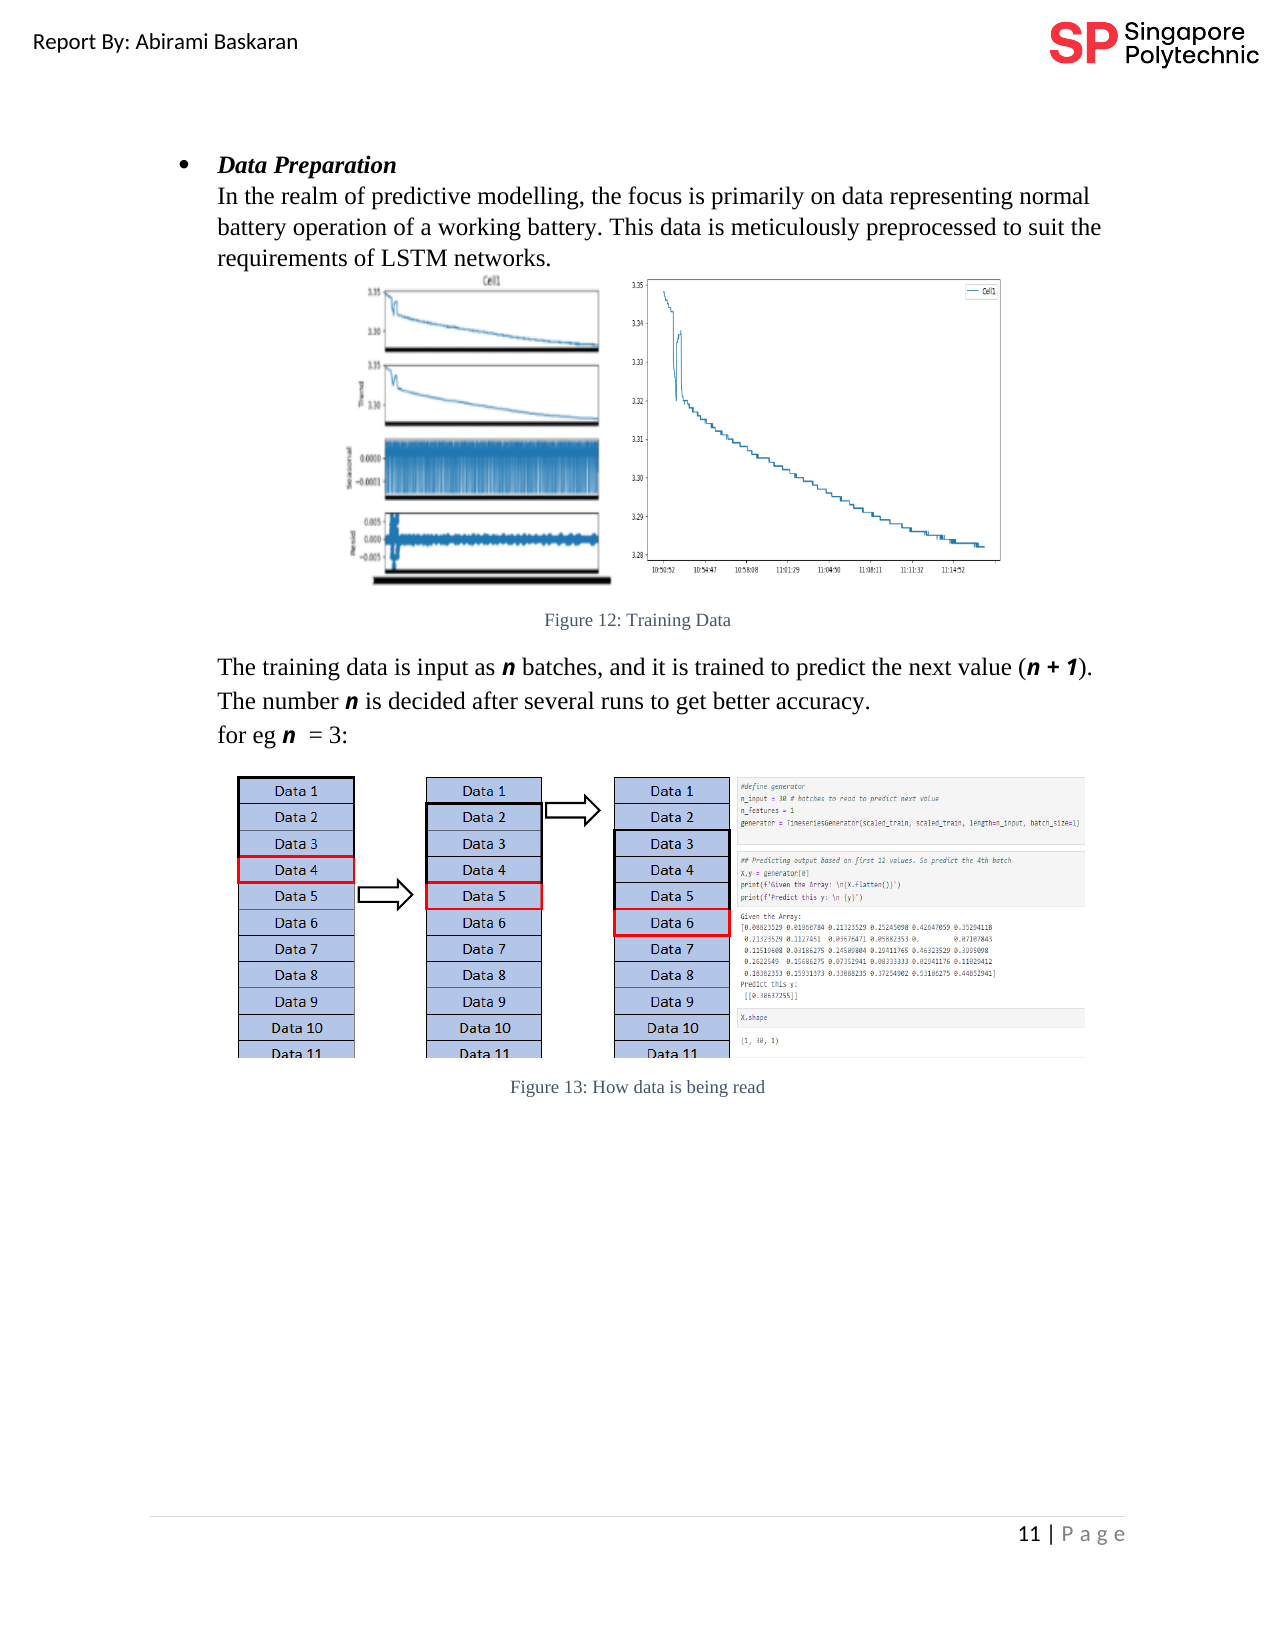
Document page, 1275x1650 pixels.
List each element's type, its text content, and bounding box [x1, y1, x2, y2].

picture [627, 274, 1002, 573]
picture [340, 274, 614, 589]
text Figure 12: Training Data [150, 609, 1125, 630]
picture [1047, 8, 1262, 77]
list Data Preparation In the realm of predictive modelling, the focus is primarily on data representing normal battery operation of a working battery. This data is meticulously preprocessed to suit the requirements of LSTM networks. [179, 150, 1125, 272]
picture [217, 752, 1085, 1058]
text Figure 13: How data is being read [150, 1076, 1125, 1098]
